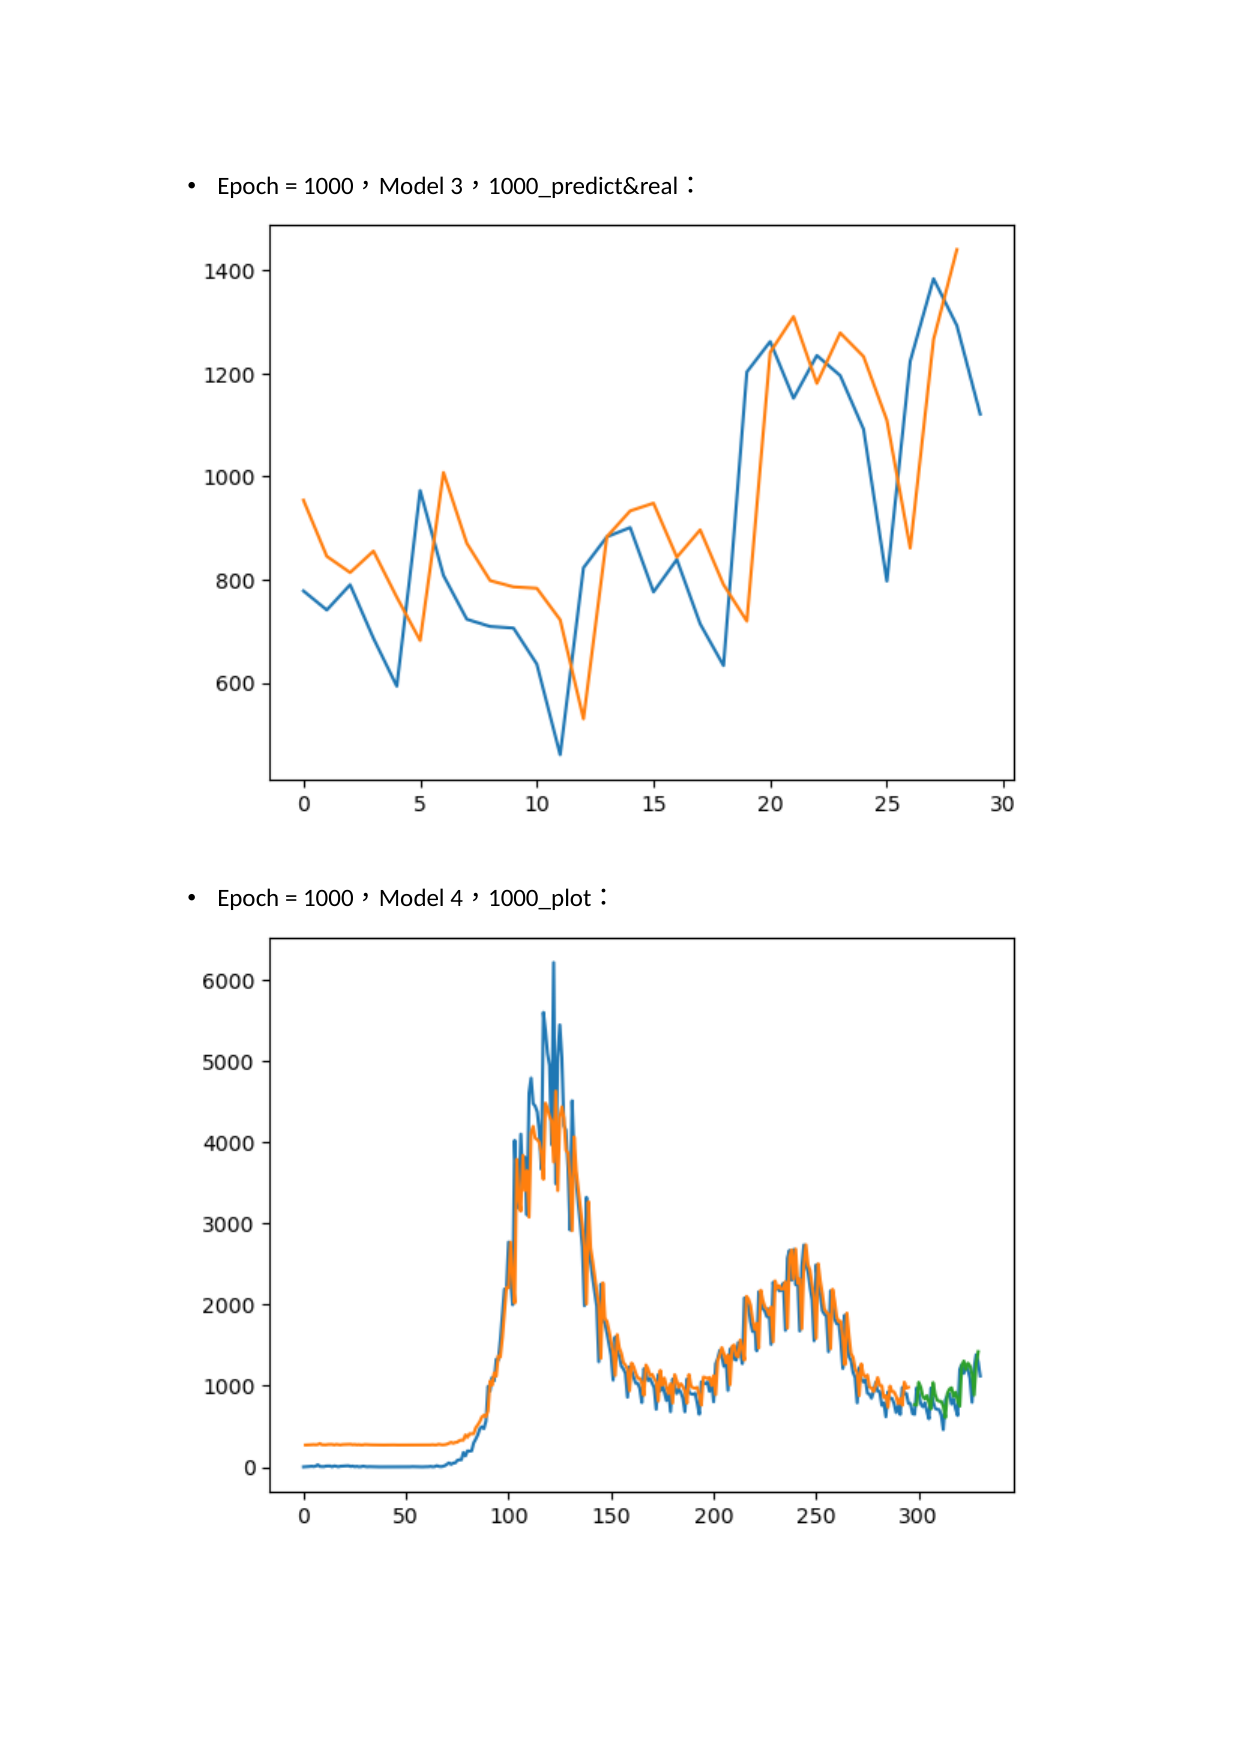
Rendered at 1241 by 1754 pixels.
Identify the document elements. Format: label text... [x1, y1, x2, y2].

list Epoch = 1000，Model 3，1000_predict&real： [187, 164, 1053, 202]
picture [187, 923, 1029, 1543]
list Epoch = 1000，Model 4，1000_plot： [187, 877, 1053, 914]
picture [187, 211, 1032, 831]
